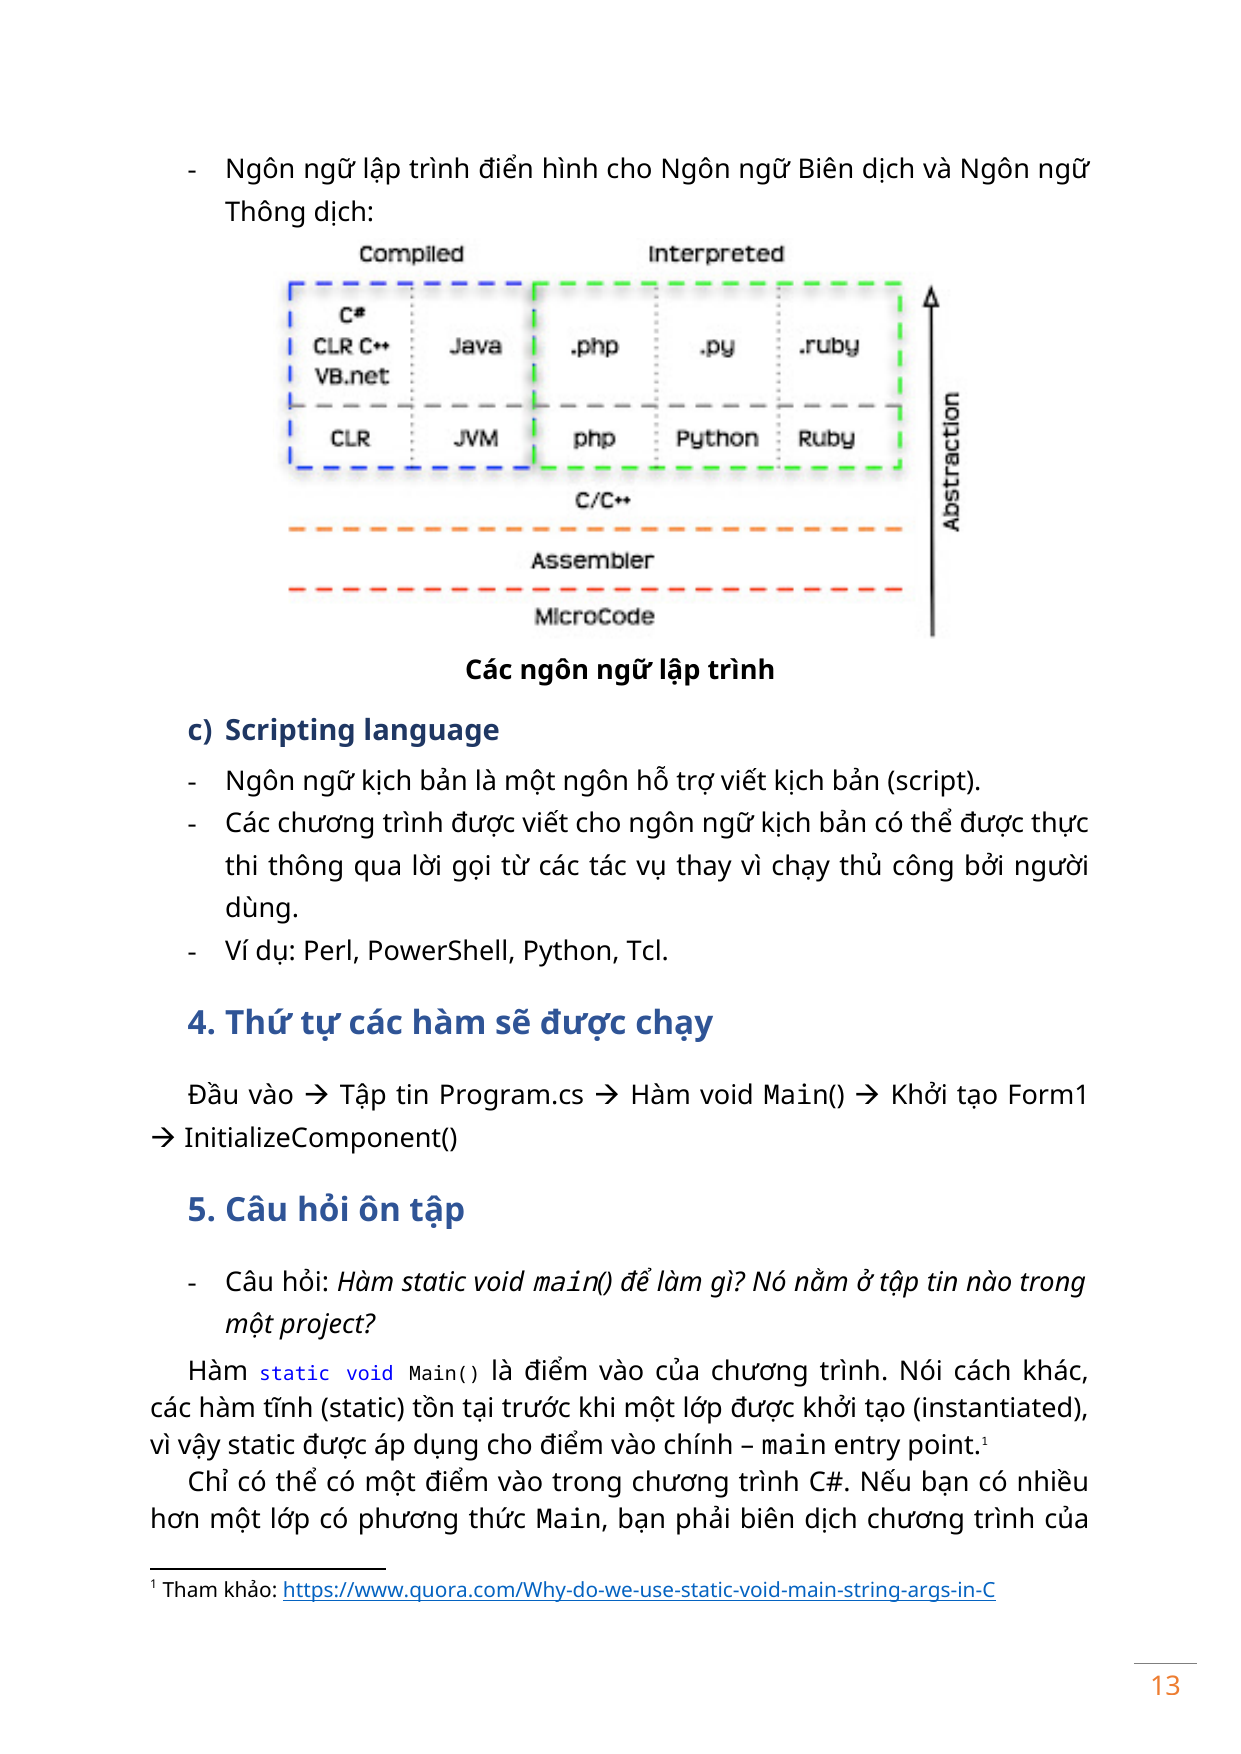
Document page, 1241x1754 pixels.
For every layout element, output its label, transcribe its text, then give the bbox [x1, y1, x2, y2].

text Hàm static void Main() là điểm vào của chương trình. Nói cách khác, các hàm tĩnh (static) tồn tại trước khi một lớp được khởi tạo (instantiated), vì vậy static được áp dụng cho điểm vào chính – main entry point. [150, 1352, 1090, 1462]
subtitle Câu hỏi ôn tập [187, 1185, 1090, 1231]
list Các chương trình được viết cho ngôn ngữ kịch bản có thể được thực thi thông qua lời gọi từ các tác vụ thay vì chạy thủ công bởi người dùng. [187, 804, 1090, 926]
subtitle Thứ tự các hàm sẽ được chạy [187, 998, 1090, 1044]
list Ví dụ: Perl, PowerShell, Python, Tcl. [187, 931, 1090, 968]
list Ngôn ngữ lập trình điển hình cho Ngôn ngữ Biên dịch và Ngôn ngữ Thông dịch: [187, 150, 1090, 229]
subtitle Scripting language [187, 709, 1090, 749]
picture [272, 238, 968, 641]
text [150, 1462, 1090, 1536]
list Ngôn ngữ kịch bản là một ngôn hỗ trợ viết kịch bản (script). [187, 761, 1090, 798]
list Các ngôn ngữ lập trình [150, 650, 1090, 687]
text Đầu vào Tập tin Program.cs Hàm void Main() Khởi tạo Form1 InitializeComponent() [150, 1076, 1090, 1155]
list Câu hỏi: Hàm static void main() để làm gì? Nó nằm ở tập tin nào trong một project? [187, 1263, 1090, 1342]
